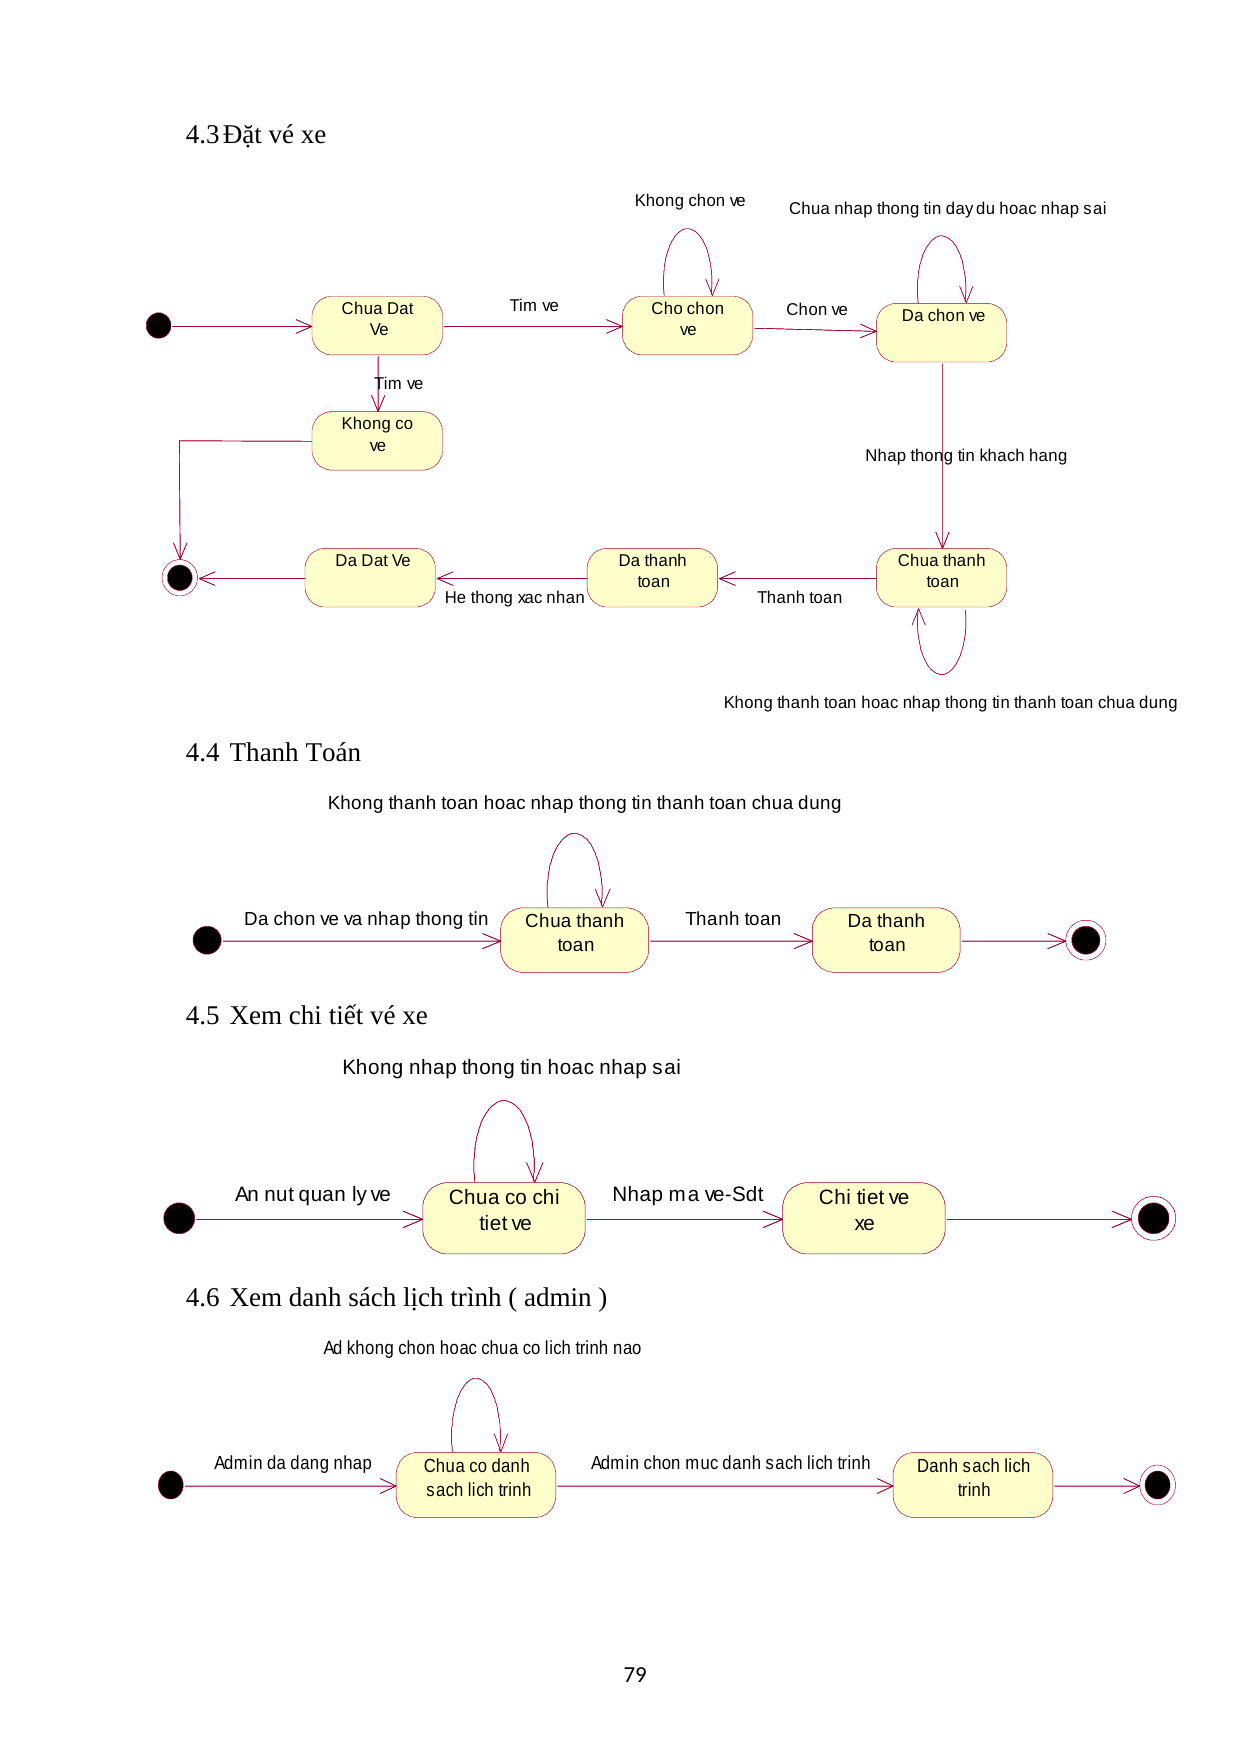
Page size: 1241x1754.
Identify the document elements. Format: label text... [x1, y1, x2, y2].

list Xem chi tiết vé xe [186, 999, 1122, 1030]
list Xem danh sách lịch trình ( admin ) [186, 1281, 1122, 1313]
list Đặt vé xe [186, 118, 1122, 149]
list Thanh Toán [186, 737, 1122, 768]
